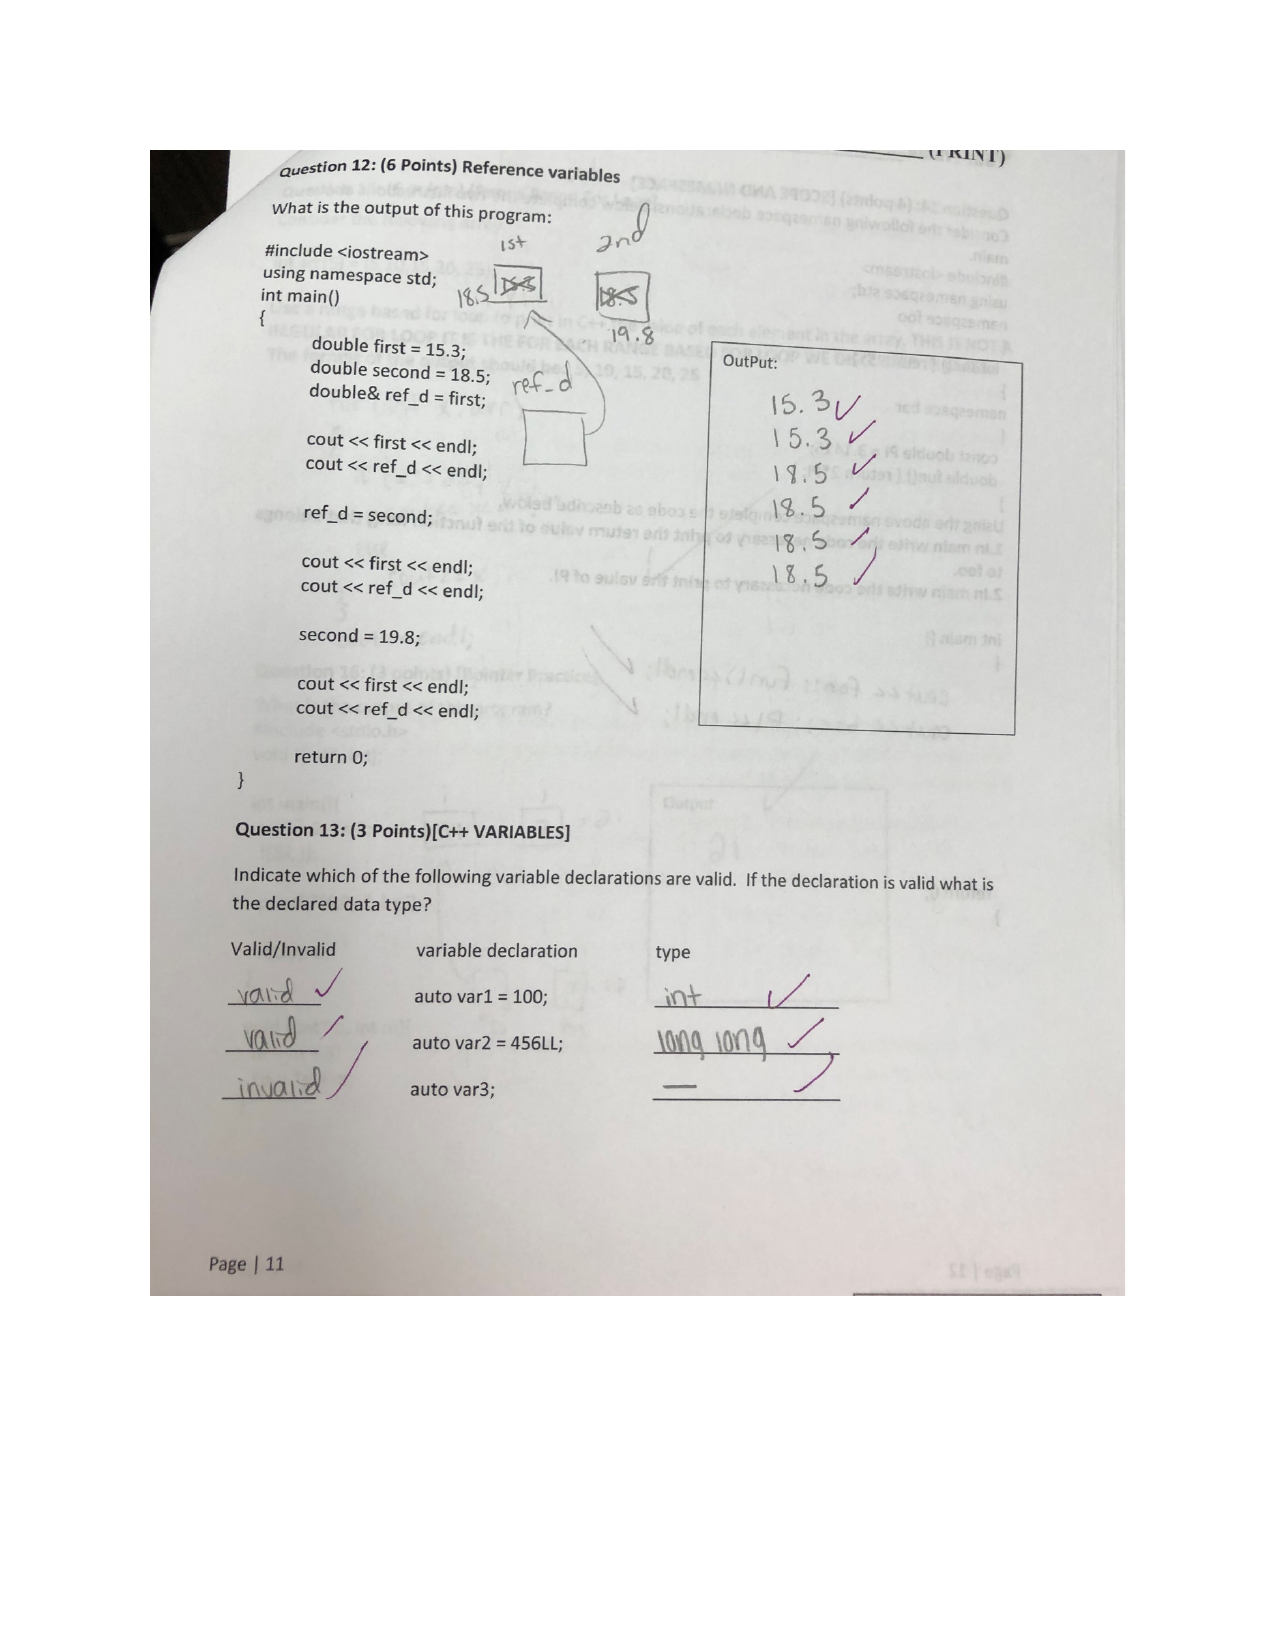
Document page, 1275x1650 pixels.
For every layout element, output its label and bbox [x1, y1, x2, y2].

picture [150, 150, 1125, 1296]
